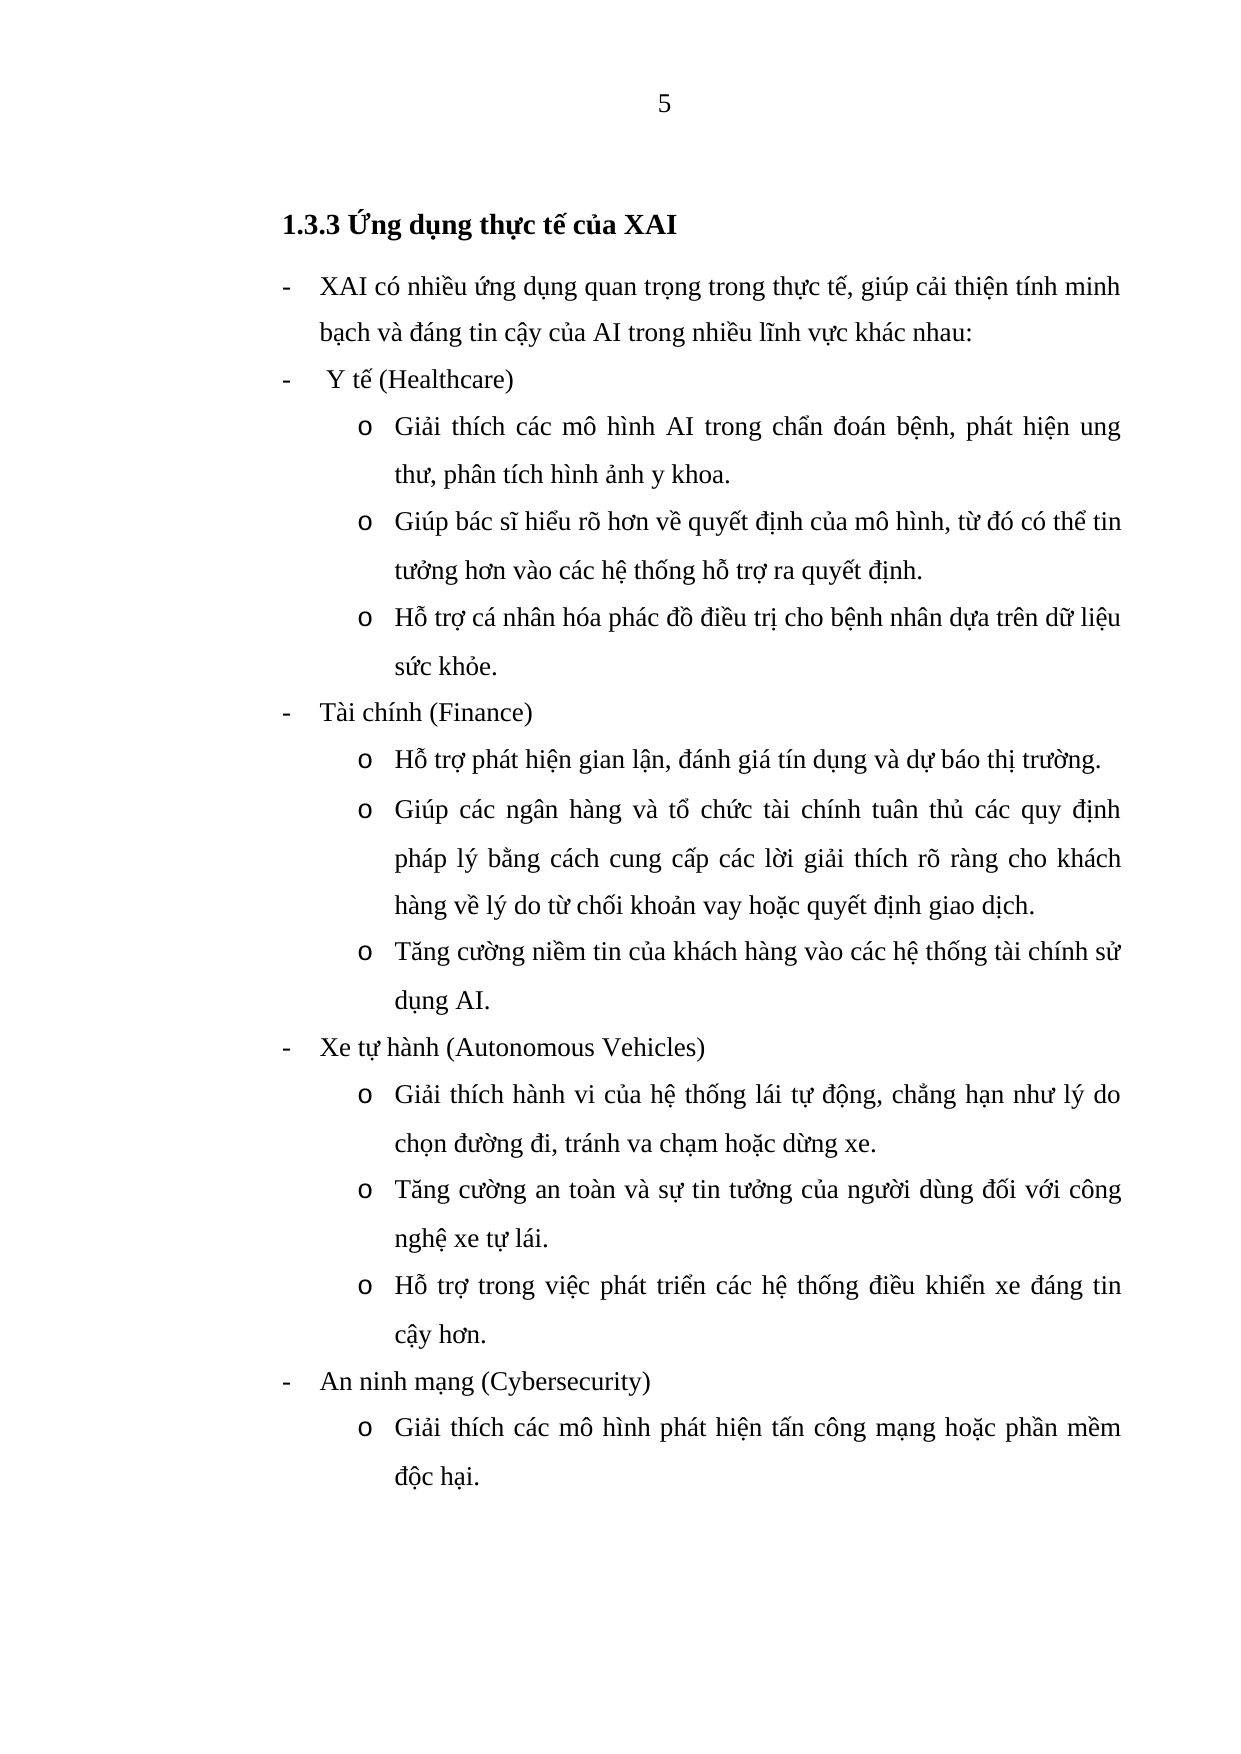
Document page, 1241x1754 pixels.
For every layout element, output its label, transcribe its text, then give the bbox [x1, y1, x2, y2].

list Giúp các ngân hàng và tổ chức tài chính tuân thủ các quy định pháp lý bằng cách cung cấp các lời giải thích rõ ràng cho khách hàng về lý do từ chối khoản vay hoặc quyết định giao dịch. [357, 793, 1122, 920]
list Tăng cường niềm tin của khách hàng vào các hệ thống tài chính sử dụng AI. [357, 936, 1122, 1016]
list Giải thích các mô hình phát hiện tấn công mạng hoặc phần mềm độc hại. [357, 1411, 1122, 1491]
list Tăng cường an toàn và sự tin tưởng của người dùng đối với công nghệ xe tự lái. [357, 1173, 1122, 1253]
list Xe tự hành (Autonomous Vehicles) [282, 1031, 1122, 1062]
list XAI có nhiều ứng dụng quan trọng trong thực tế, giúp cải thiện tính minh bạch và đáng tin cậy của AI trong nhiều lĩnh vực khác nhau: [282, 269, 1122, 347]
list Hỗ trợ trong việc phát triển các hệ thống điều khiển xe đáng tin cậy hơn. [357, 1269, 1122, 1349]
list Giải thích hành vi của hệ thống lái tự động, chẳng hạn như lý do chọn đường đi, tránh va chạm hoặc dừng xe. [357, 1078, 1122, 1158]
list Y tế (Healthcare) [282, 363, 1122, 394]
list Giúp bác sĩ hiểu rõ hơn về quyết định của mô hình, từ đó có thể tin tưởng hơn vào các hệ thống hỗ trợ ra quyết định. [357, 505, 1122, 585]
list Hỗ trợ cá nhân hóa phác đồ điều trị cho bệnh nhân dựa trên dữ liệu sức khỏe. [357, 601, 1122, 681]
list Hỗ trợ phát hiện gian lận, đánh giá tín dụng và dự báo thị trường. [357, 743, 1122, 777]
list Tài chính (Finance) [282, 696, 1122, 728]
list Giải thích các mô hình AI trong chẩn đoán bệnh, phát hiện ung thư, phân tích hình ảnh y khoa. [357, 409, 1122, 490]
subtitle Ứng dụng thực tế của XAI [282, 207, 1122, 240]
list An ninh mạng (Cybersecurity) [282, 1365, 1122, 1396]
